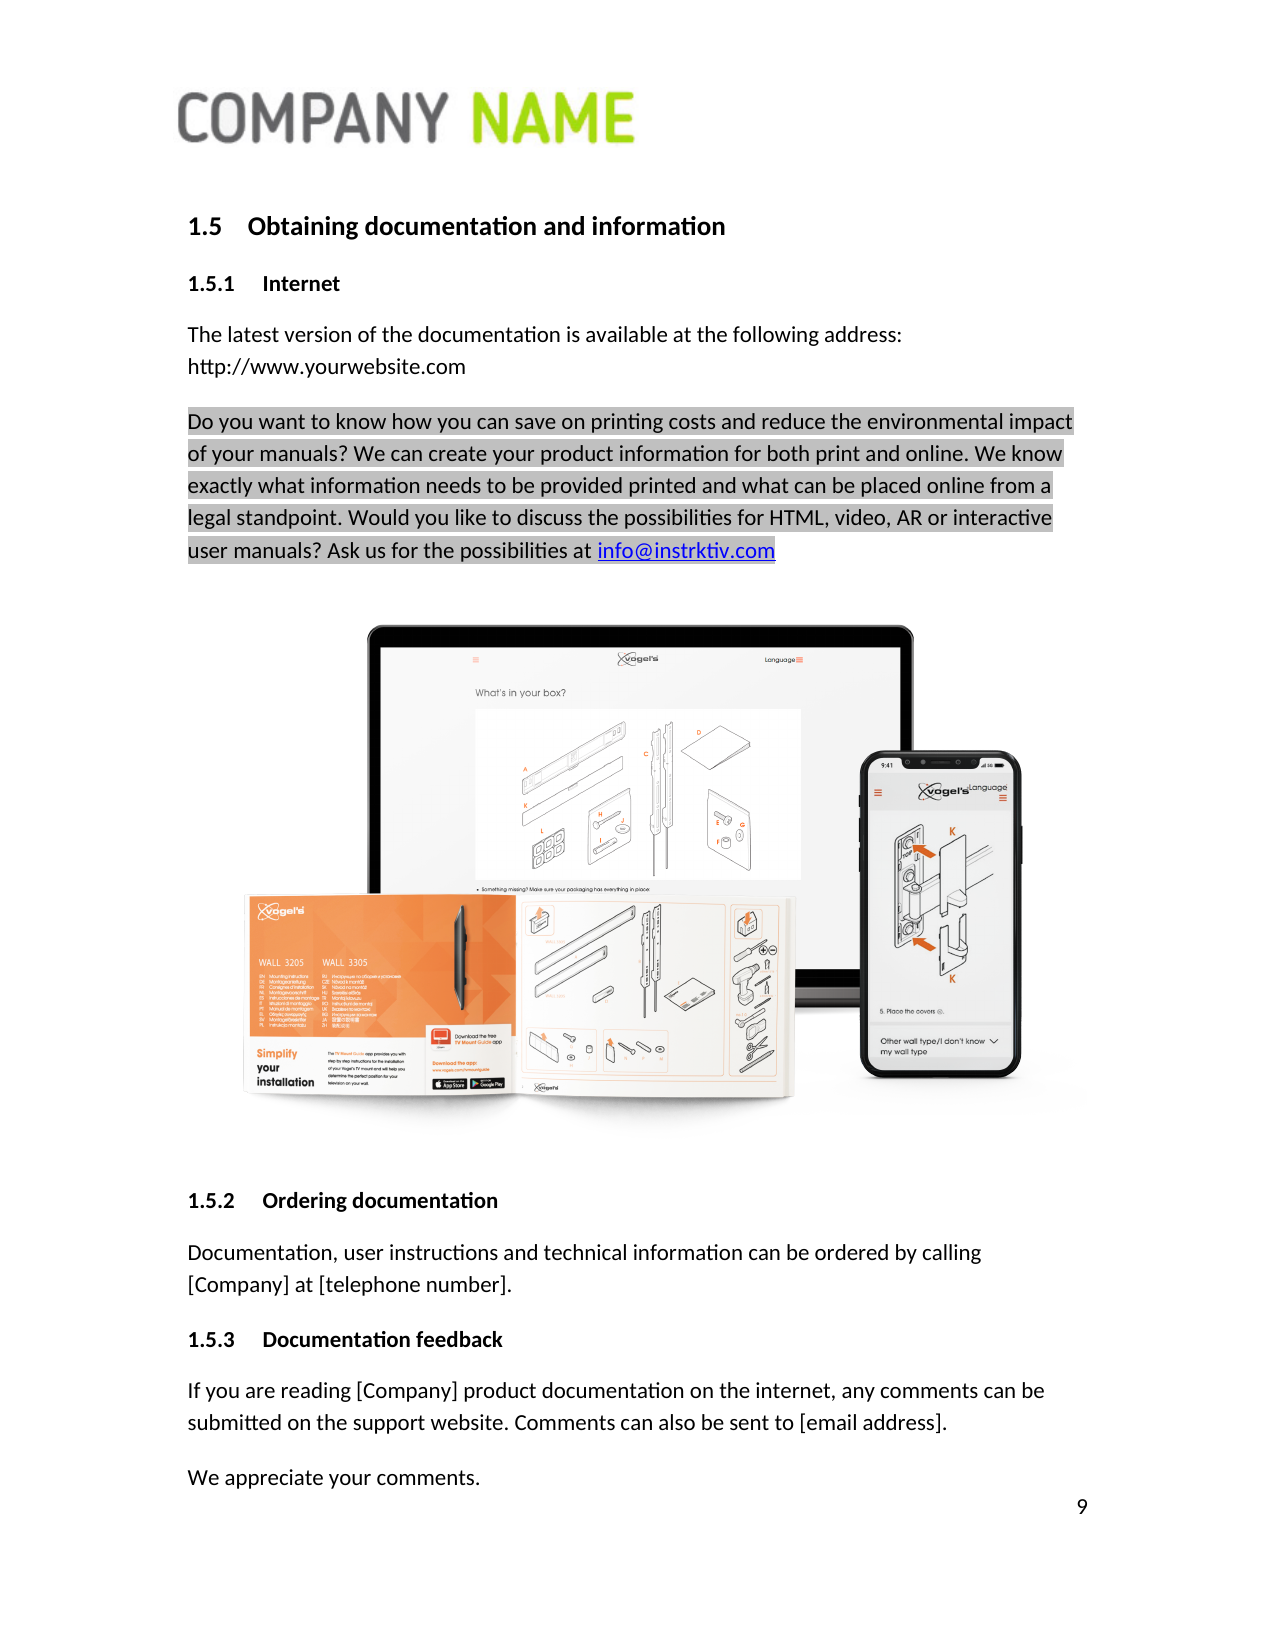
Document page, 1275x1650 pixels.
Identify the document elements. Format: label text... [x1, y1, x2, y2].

picture [173, 87, 639, 148]
text The latest version of the documentation is available at the following address: http://www.yourwebsite.com [187, 320, 1087, 380]
text We appreciate your comments. [187, 1463, 1087, 1491]
subtitle Internet [187, 269, 1087, 297]
subtitle Documentation feedback [187, 1325, 1087, 1353]
subtitle Ordering documentation [187, 1187, 1087, 1215]
subtitle Obtaining documentation and information [187, 209, 1087, 242]
picture [187, 590, 1088, 1160]
text If you are reading [Company] product documentation on the internet, any comments can be submitted on the support website. Comments can also be sent to [email address]. [187, 1376, 1087, 1436]
text Do you want to know how you can save on printing costs and reduce the environmental impact of your manuals? We can create your product information for both print and online. We know exactly what information needs to be provided printed and what can be placed online from a legal standpoint. Would you like to discuss the possibilities for HTML, video, AR or interactive user manuals? Ask us for the possibilities at info@instrktiv.com [187, 407, 1087, 564]
text Documentation, user instructions and technical information can be ordered by calling [Company] at [telephone number]. [187, 1238, 1087, 1298]
